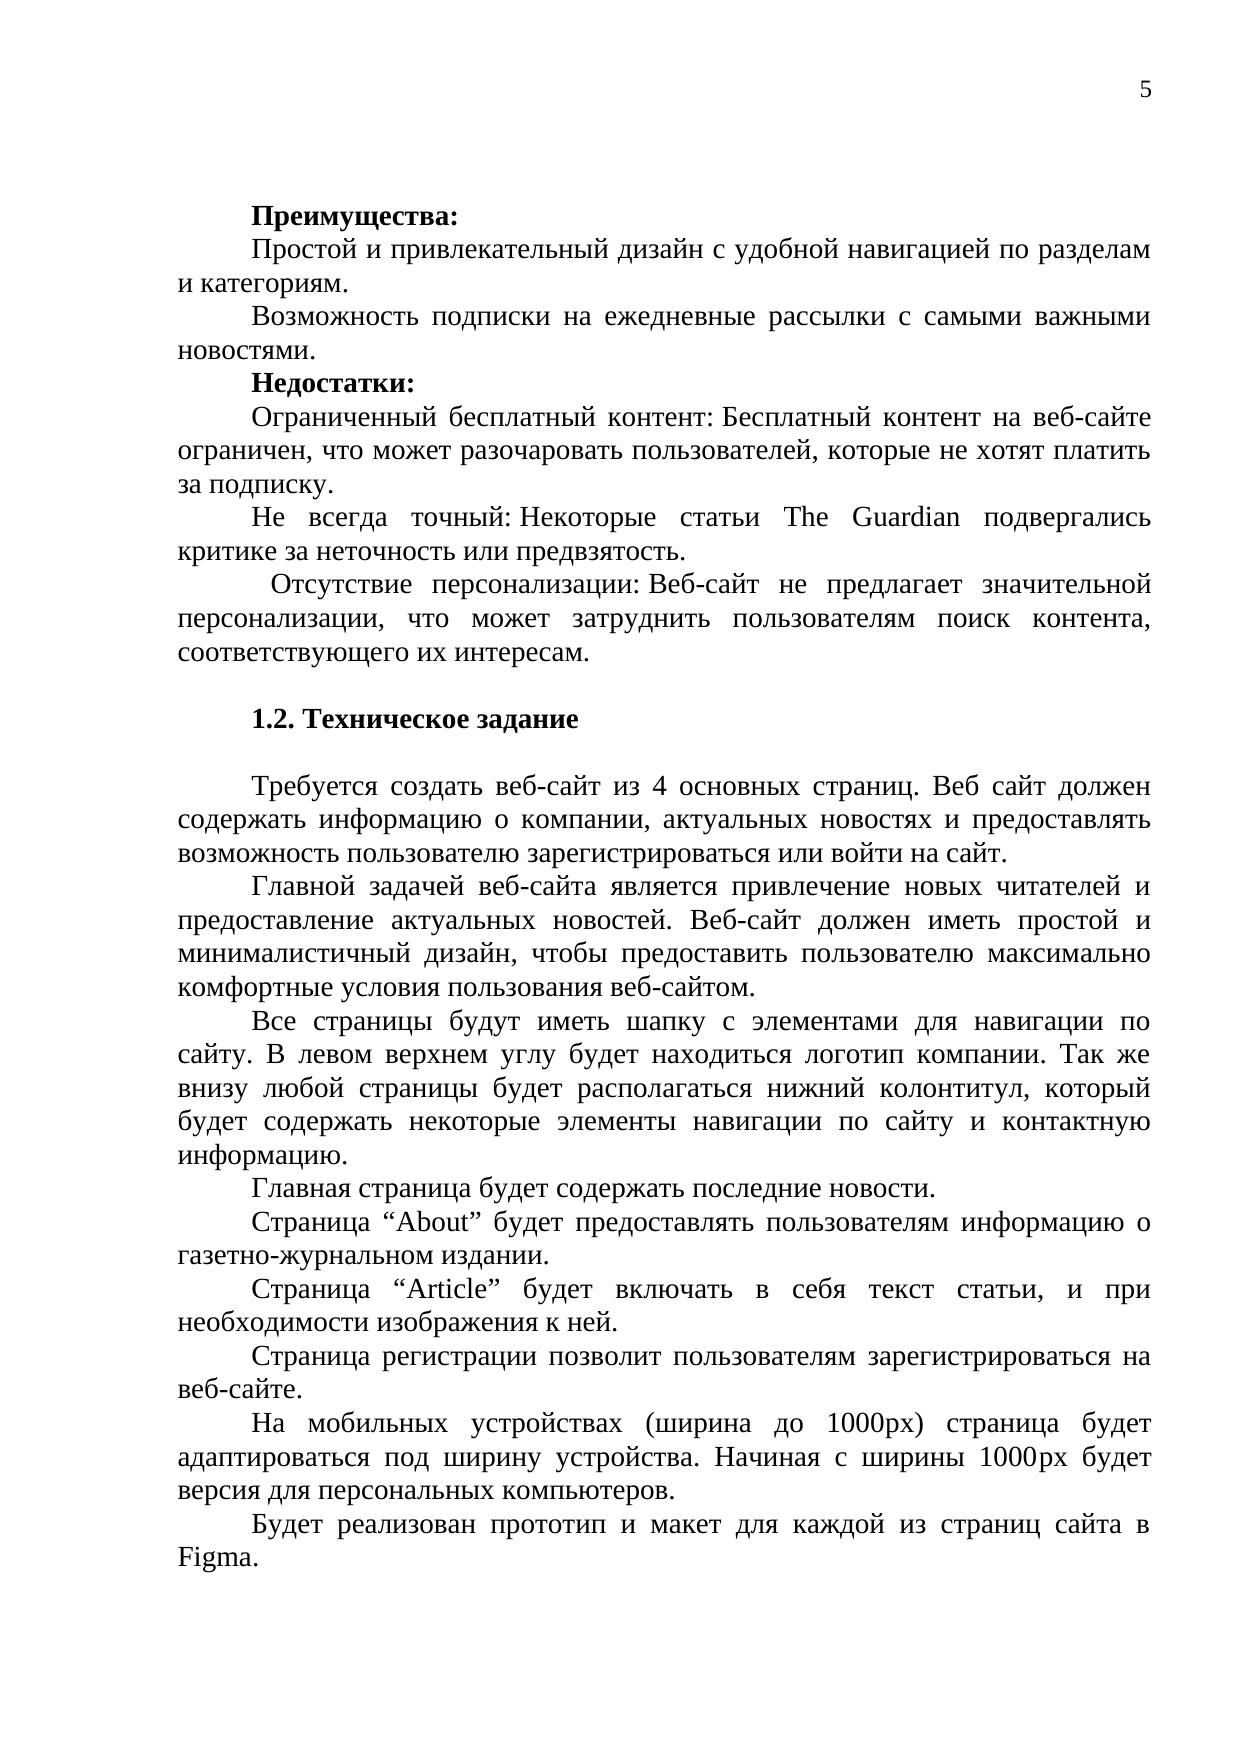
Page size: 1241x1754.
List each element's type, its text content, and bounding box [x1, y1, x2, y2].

text Страница “Article” будет включать в себя текст статьи, и при необходимости изображения к ней. [177, 1271, 1152, 1338]
text Ограниченный бесплатный контент: Бесплатный контент на веб-сайте ограничен, что может разочаровать пользователей, которые не хотят платить за подписку. [177, 399, 1152, 499]
text 1.2. Техническое задание [177, 701, 1152, 734]
text Требуется создать веб-сайт из 4 основных страниц. Веб сайт должен содержать информацию о компании, актуальных новостях и предоставлять возможность пользователю зарегистрироваться или войти на сайт. [177, 768, 1152, 868]
text Страница регистрации позволит пользователям зарегистрироваться на веб-сайте. [177, 1338, 1152, 1405]
text Недостатки: [177, 365, 1152, 399]
text Страница “About” будет предоставлять пользователям информацию о газетно-журнальном издании. [177, 1204, 1152, 1271]
text Отсутствие персонализации: Веб-сайт не предлагает значительной персонализации, что может затруднить пользователям поиск контента, соответствующего их интересам. [177, 567, 1152, 667]
text Возможность подписки на ежедневные рассылки с самыми важными новостями. [177, 298, 1152, 365]
text Все страницы будут иметь шапку с элементами для навигации по сайту. В левом верхнем углу будет находиться логотип компании. Так же внизу любой страницы будет располагаться нижний колонтитул, который будет содержать некоторые элементы навигации по сайту и контактную информацию. [177, 1003, 1152, 1170]
text Главной задачей веб-сайта является привлечение новых читателей и предоставление актуальных новостей. Веб-сайт должен иметь простой и минималистичный дизайн, чтобы предоставить пользователю максимально комфортные условия пользования веб-сайтом. [177, 868, 1152, 1003]
text Простой и привлекательный дизайн с удобной навигацией по разделам и категориям. [177, 231, 1152, 298]
text Главная страница будет содержать последние новости. [177, 1170, 1152, 1204]
text Преимущества: [177, 198, 1152, 231]
text Будет реализован прототип и макет для каждой из страниц сайта в Figma. [177, 1506, 1152, 1573]
text На мобильных устройствах (ширина до 1000px) страница будет адаптироваться под ширину устройства. Начиная с ширины 1000px будет версия для персональных компьютеров. [177, 1405, 1152, 1506]
text Не всегда точный: Некоторые статьи The Guardian подвергались критике за неточность или предвзятость. [177, 499, 1152, 567]
